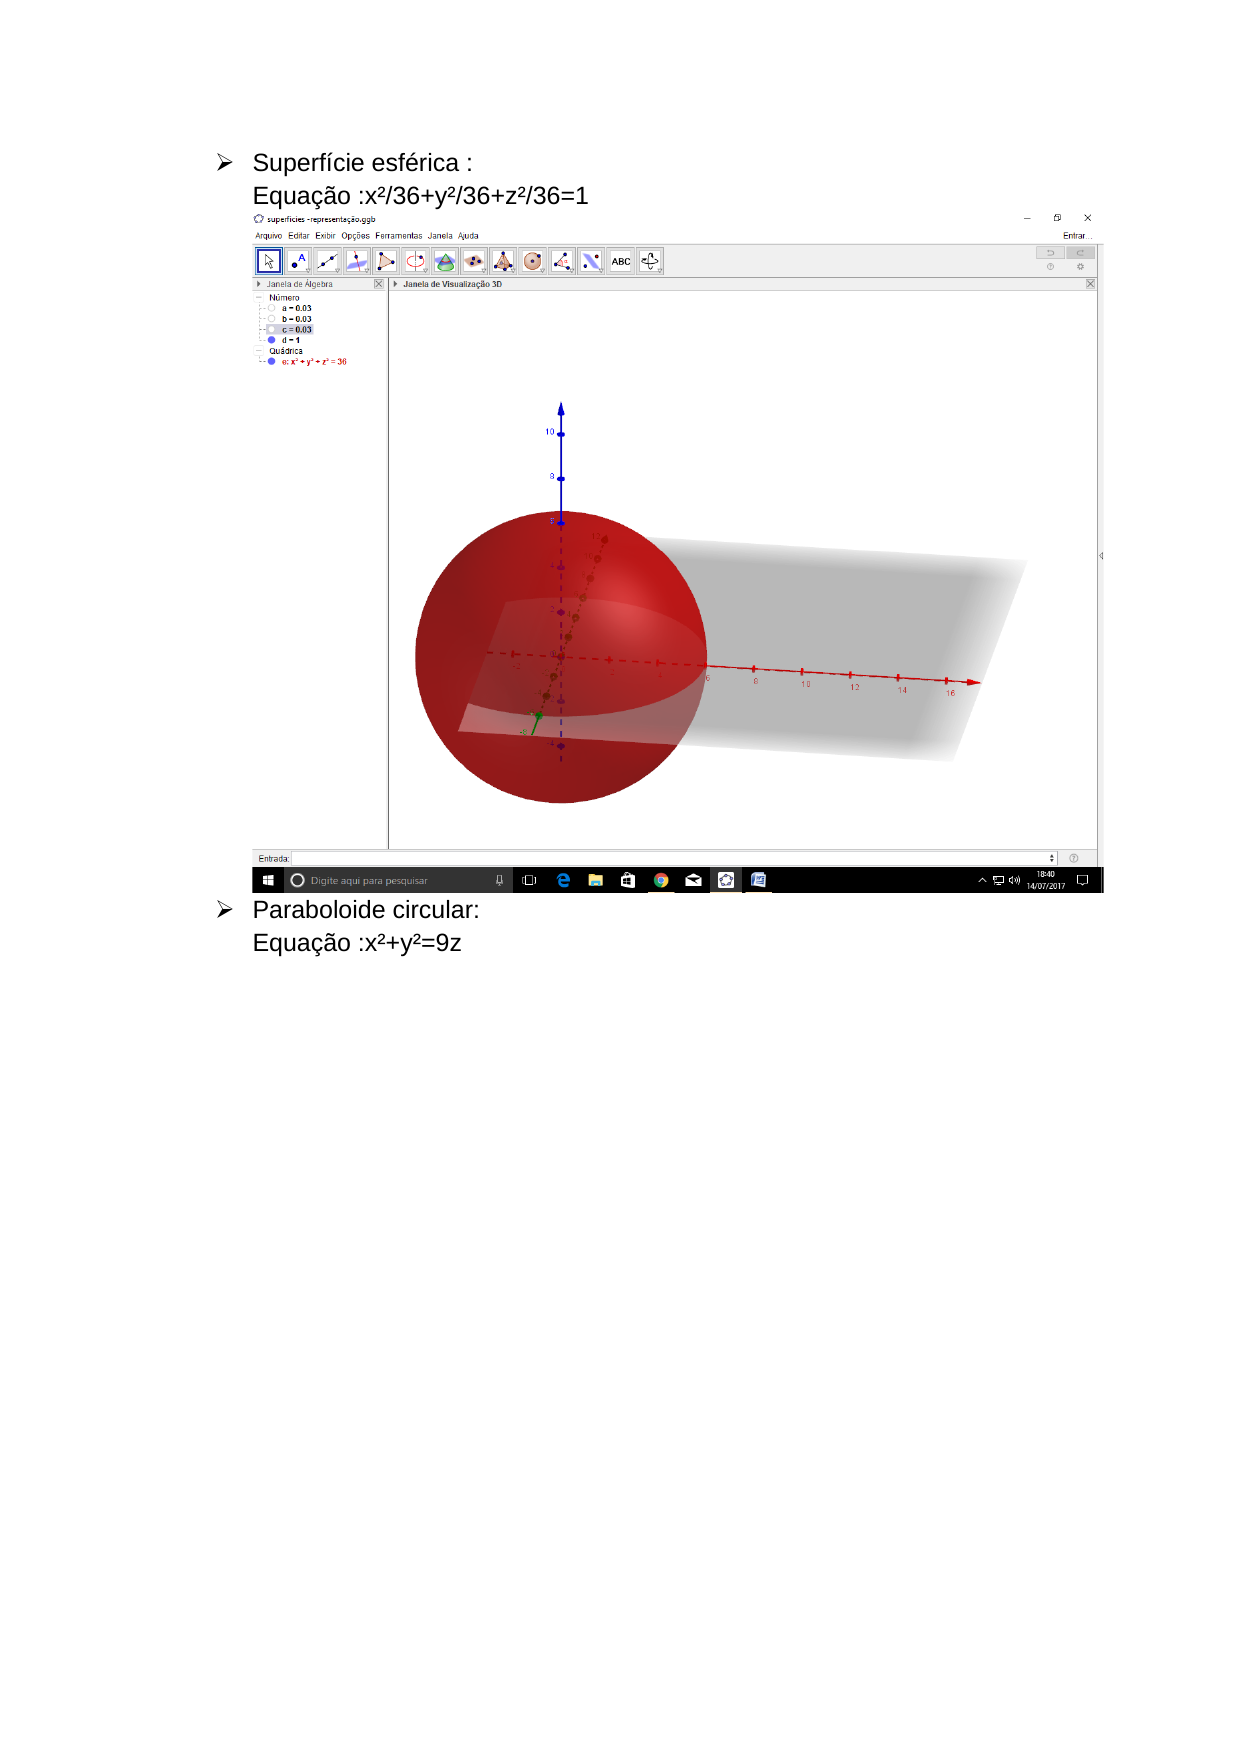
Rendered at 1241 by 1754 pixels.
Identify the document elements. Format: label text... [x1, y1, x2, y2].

picture [252, 211, 1104, 893]
list Superfície esférica : [215, 148, 1063, 176]
list Paraboloide circular: [215, 895, 1063, 924]
list Equação :x²/36+y²/36+z²/36=1 [252, 181, 1063, 209]
list Equação :x²+y²=9z [252, 928, 1063, 957]
